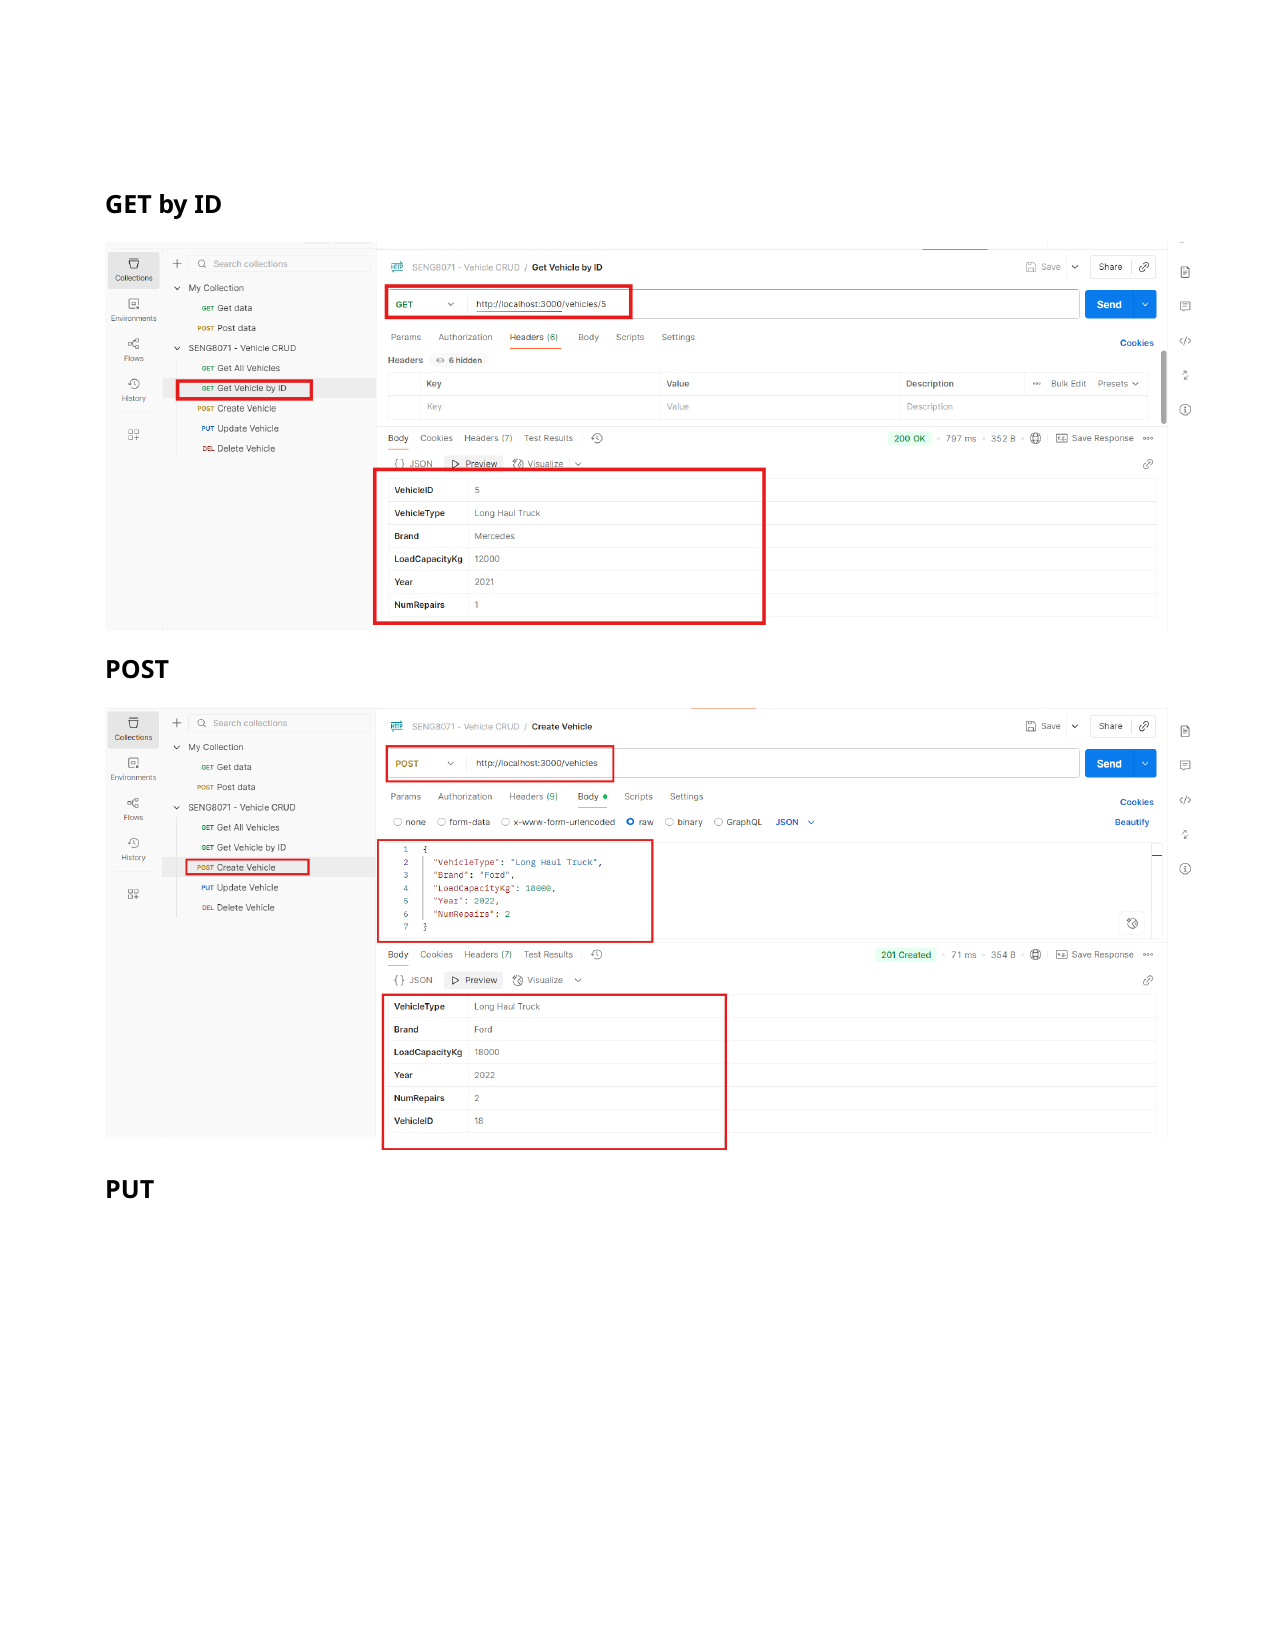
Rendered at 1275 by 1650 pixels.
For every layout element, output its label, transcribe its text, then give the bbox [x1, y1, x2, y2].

text PUT [105, 1172, 1200, 1206]
text GET by ID [105, 187, 1200, 221]
picture [105, 242, 1200, 631]
text POST [105, 652, 1200, 686]
picture [105, 707, 1200, 1150]
